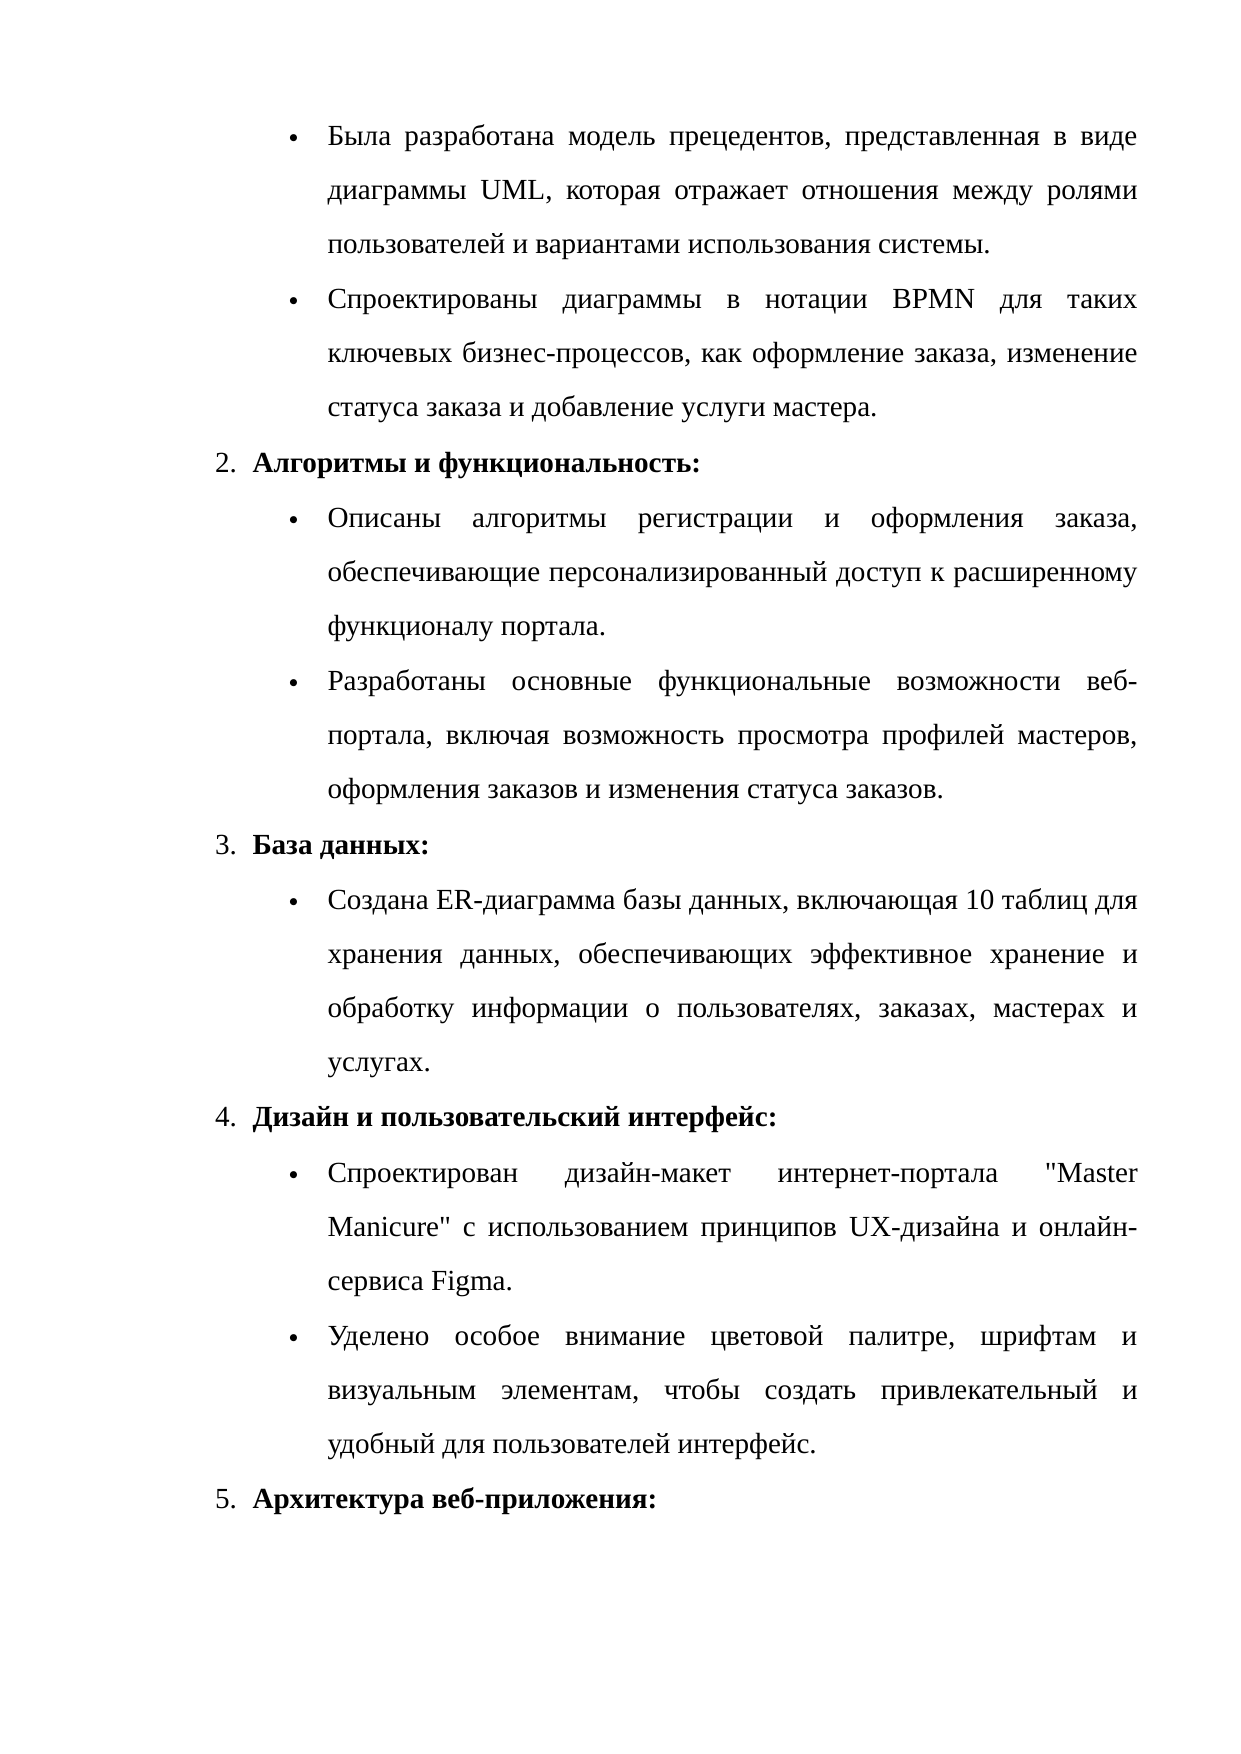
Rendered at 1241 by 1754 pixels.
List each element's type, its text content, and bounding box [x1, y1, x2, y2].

list Уделено особое внимание цветовой палитре, шрифтам и визуальным элементам, чтобы создать привлекательный и удобный для пользователей интерфейс. [290, 1318, 1138, 1460]
list Спроектированы диаграммы в нотации BPMN для таких ключевых бизнес-процессов, как оформление заказа, изменение статуса заказа и добавление услуги мастера. [290, 281, 1138, 423]
list Была разработана модель прецедентов, представленная в виде диаграммы UML, которая отражает отношения между ролями пользователей и вариантами использования системы. [290, 118, 1138, 259]
list Архитектура веб-приложения: [215, 1482, 1138, 1515]
list Спроектирован дизайн-макет интернет-портала "Master Manicure" с использованием принципов UX-дизайна и онлайн-сервиса Figma. [290, 1155, 1138, 1296]
list Описаны алгоритмы регистрации и оформления заказа, обеспечивающие персонализированный доступ к расширенному функционалу портала. [290, 500, 1138, 642]
list Разработаны основные функциональные возможности веб-портала, включая возможность просмотра профилей мастеров, оформления заказов и изменения статуса заказов. [290, 663, 1138, 805]
list Алгоритмы и функциональность: [215, 445, 1138, 478]
list Дизайн и пользовательский интерфейс: [215, 1099, 1138, 1133]
list Создана ER-диаграмма базы данных, включающая 10 таблиц для хранения данных, обеспечивающих эффективное хранение и обработку информации о пользователях, заказах, мастерах и услугах. [290, 882, 1138, 1078]
list База данных: [215, 827, 1138, 860]
